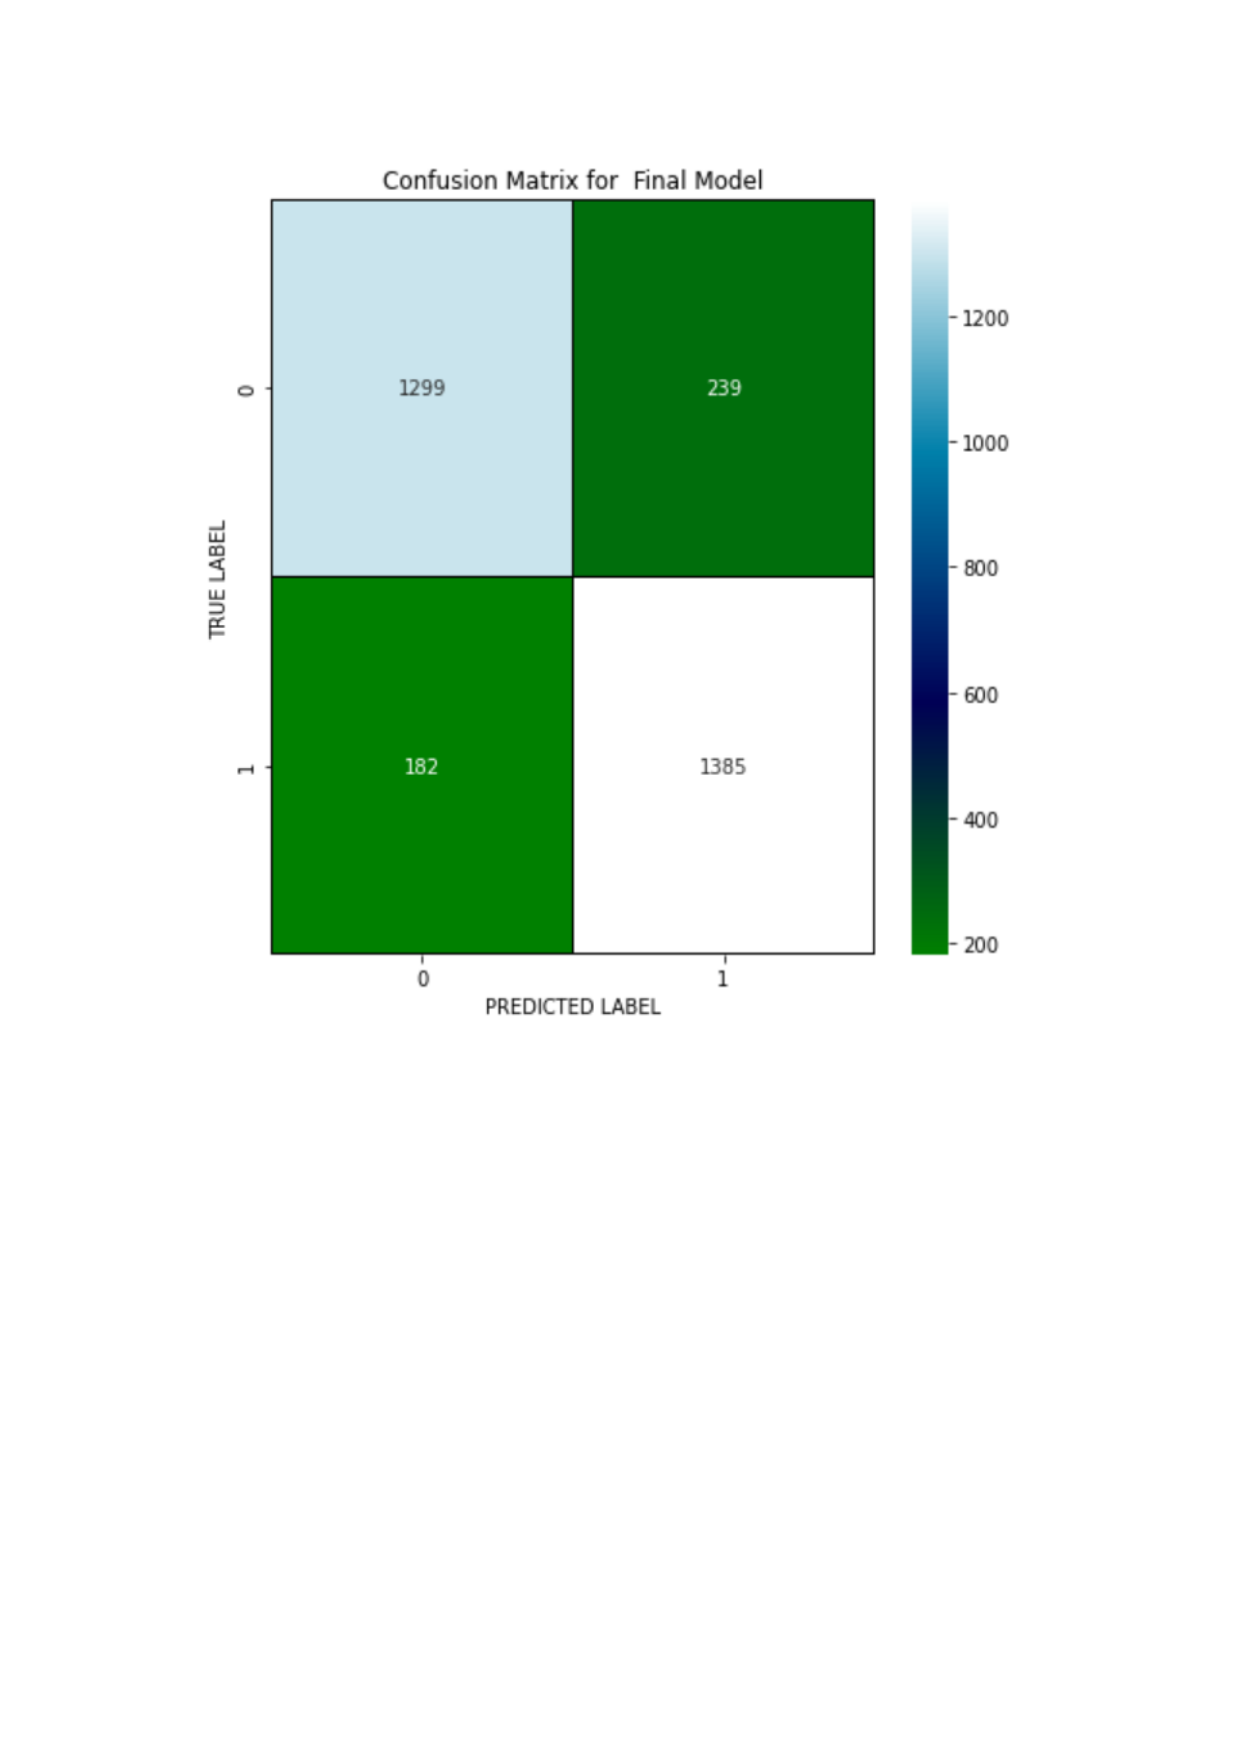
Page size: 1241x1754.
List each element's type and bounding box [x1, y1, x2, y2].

picture [150, 150, 1119, 1054]
